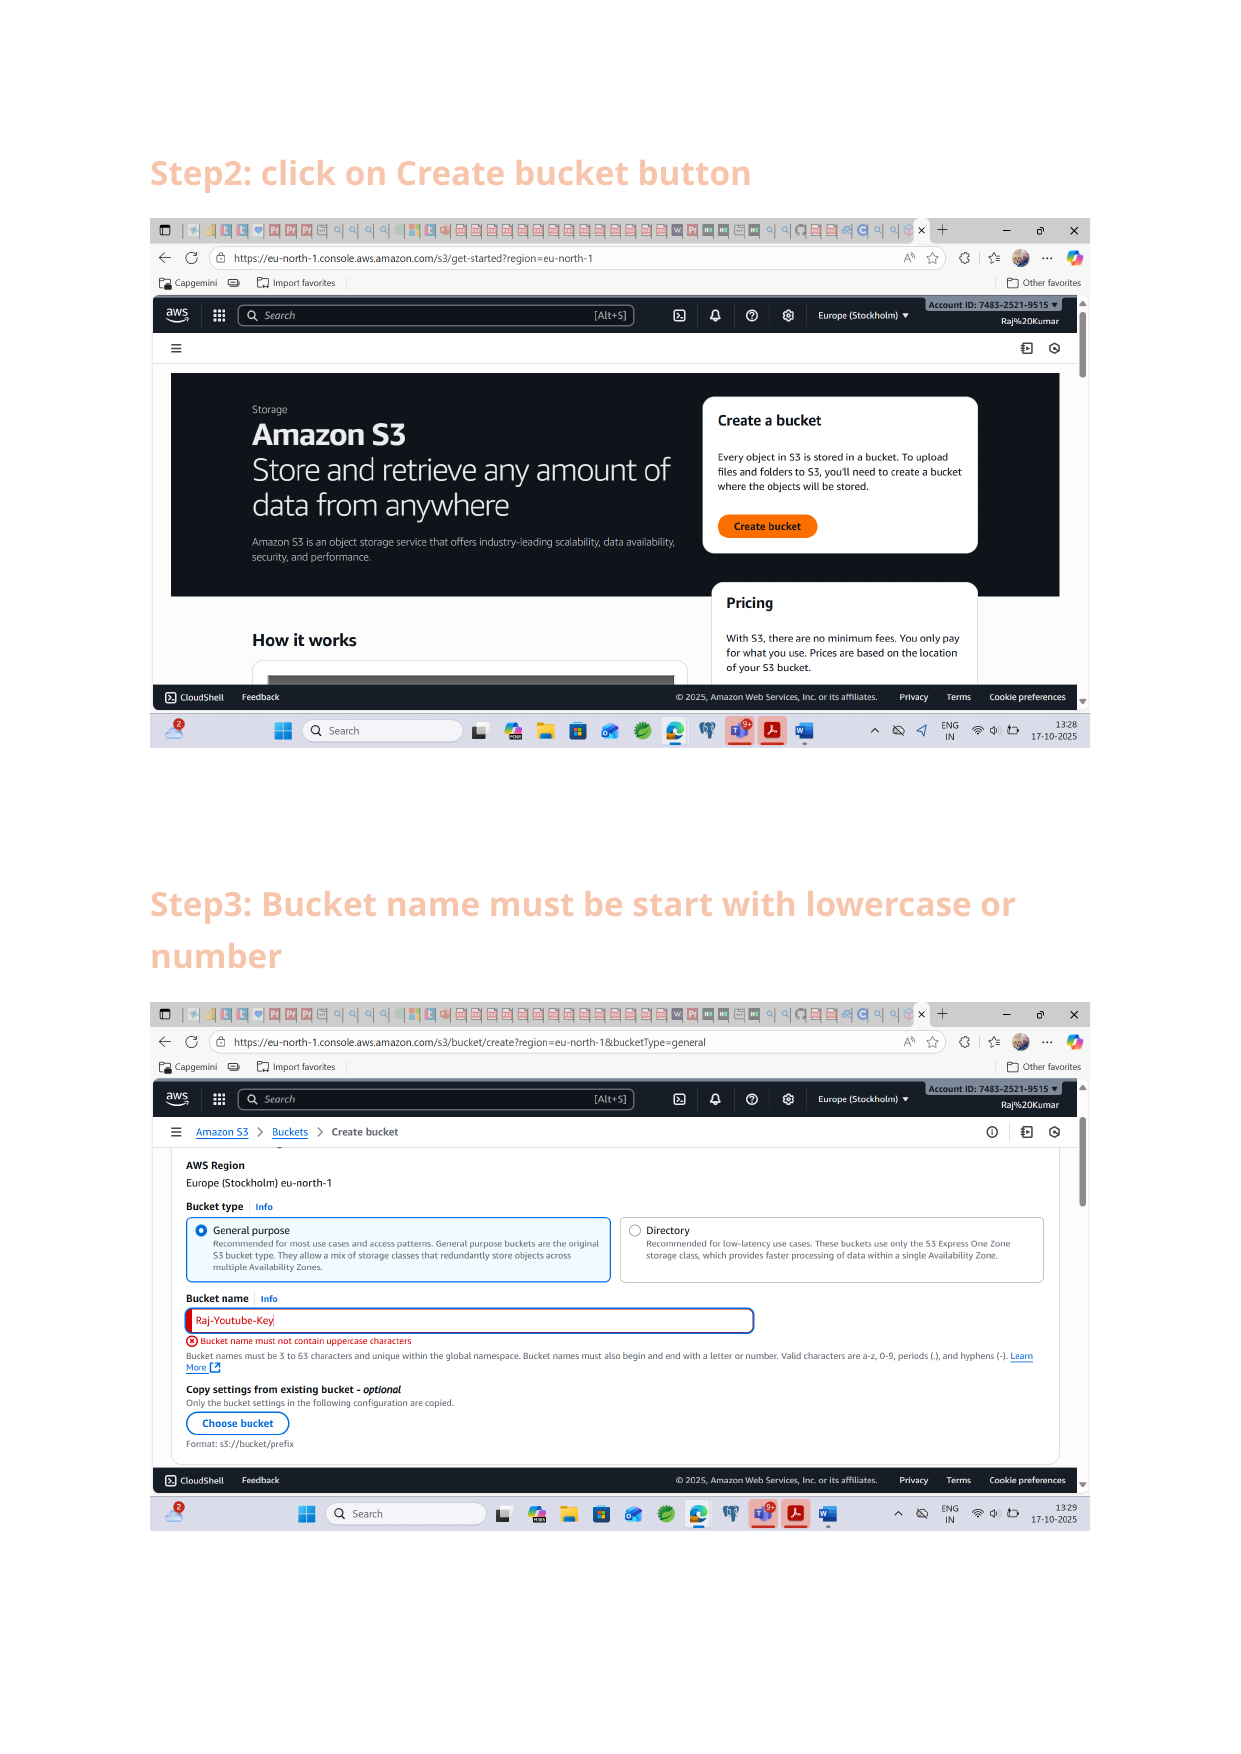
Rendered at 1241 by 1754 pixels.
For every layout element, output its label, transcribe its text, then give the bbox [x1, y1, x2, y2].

picture [150, 1002, 1091, 1531]
text Step2: click on Create bucket button [150, 150, 1090, 195]
text Step3: Bucket name must be start with lowercase or number [150, 881, 1090, 979]
picture [150, 218, 1091, 748]
